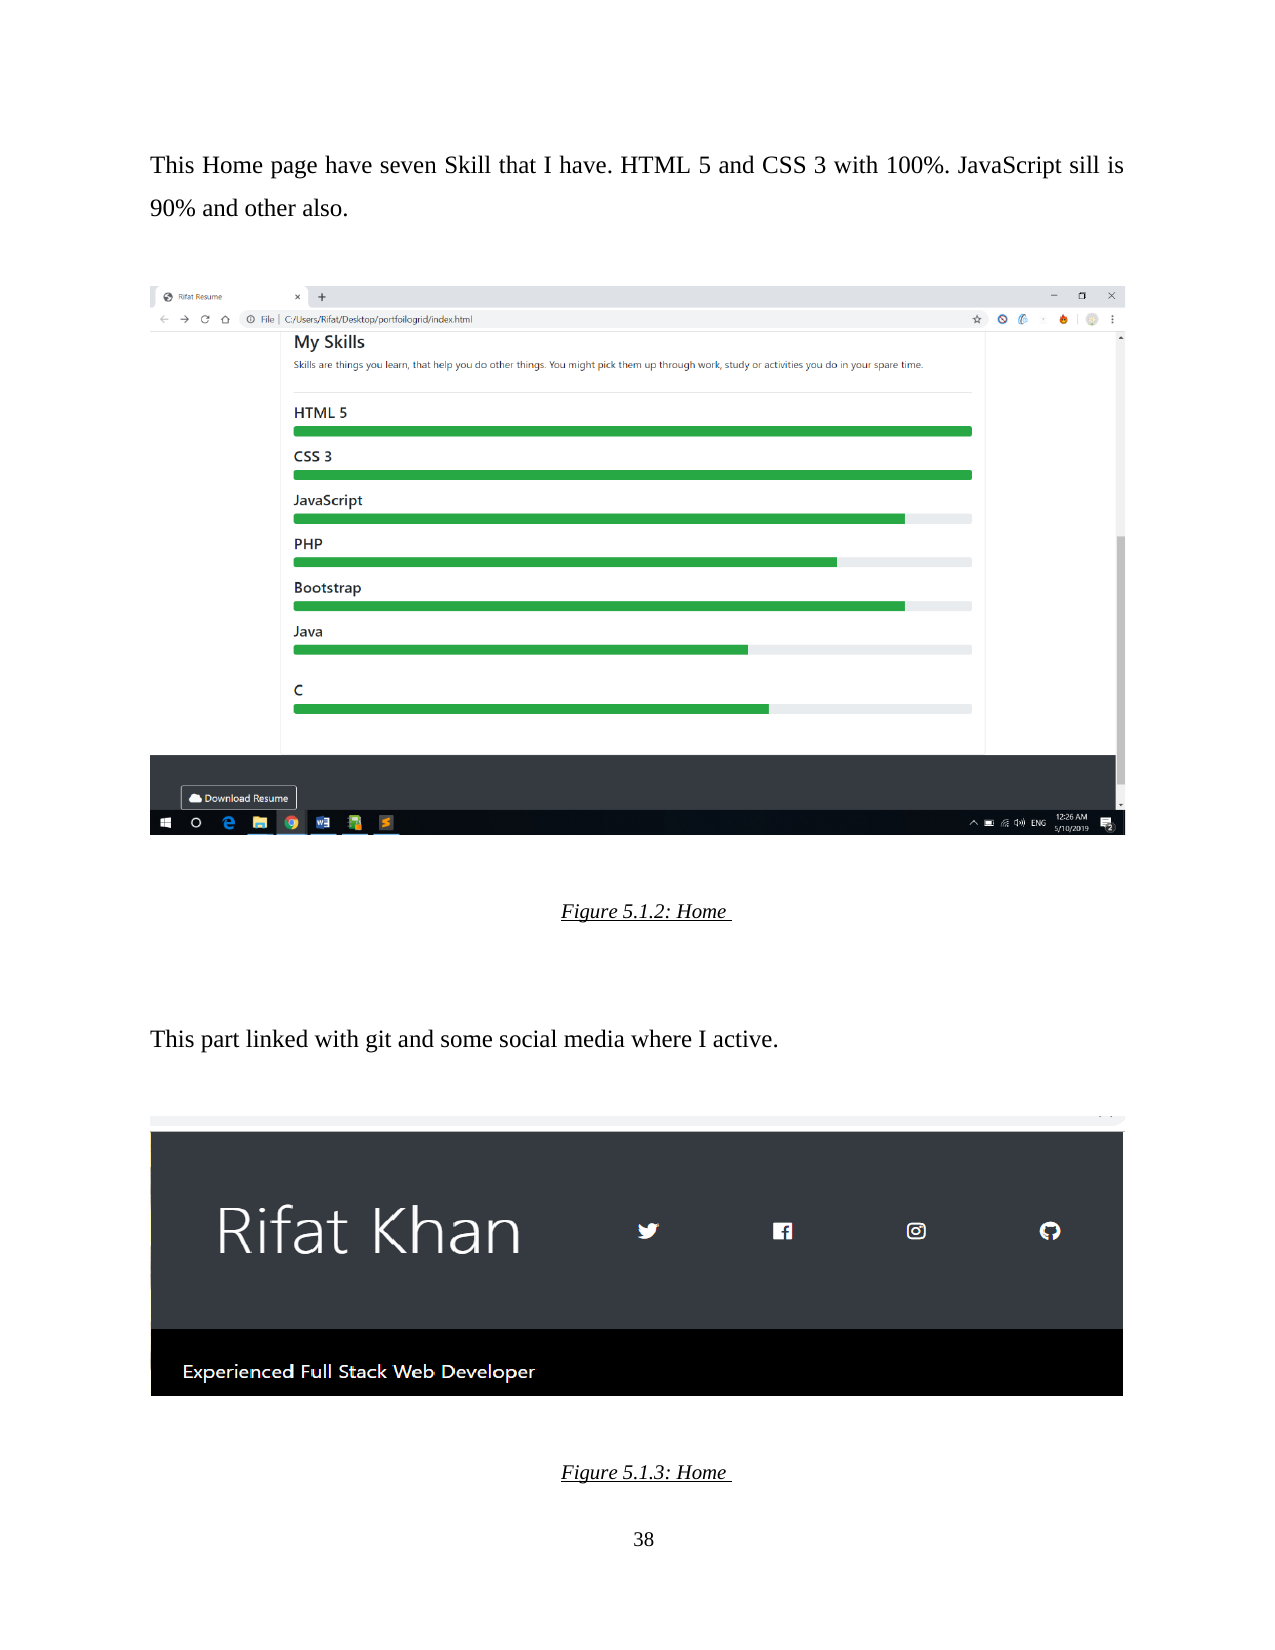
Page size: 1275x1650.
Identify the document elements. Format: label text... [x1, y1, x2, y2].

text Figure 5.1.3: Home [351, 1460, 936, 1484]
text This Home page have seven Skill that I have. HTML 5 and CSS 3 with 100%. JavaScript sill is 90% and other also. [150, 150, 1125, 222]
text Figure 5.1.2: Home [351, 899, 936, 923]
text This part linked with git and some social media where I active. [150, 1024, 1125, 1052]
picture [150, 286, 1125, 835]
picture [150, 1116, 1125, 1396]
